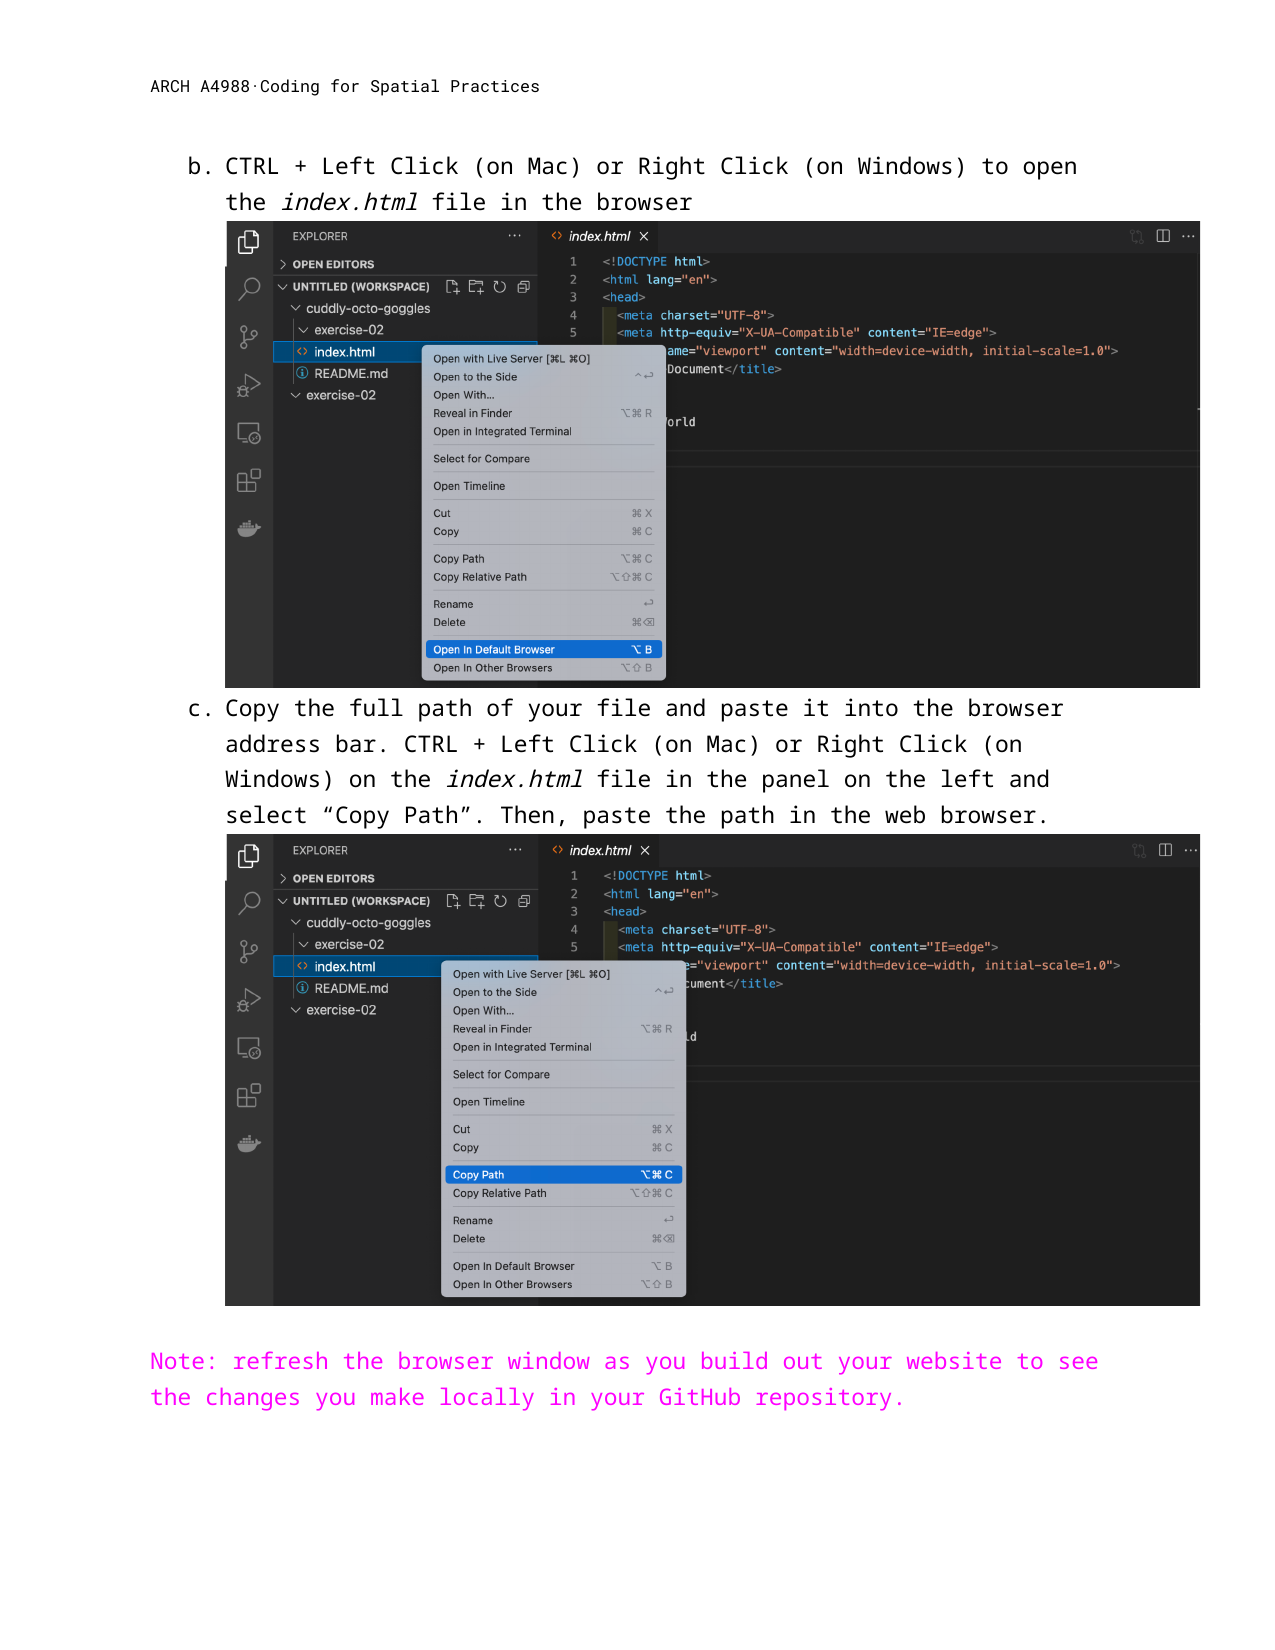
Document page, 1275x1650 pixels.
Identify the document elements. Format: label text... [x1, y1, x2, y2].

picture [225, 221, 1200, 688]
text Note: refresh the browser window as you build out your website to see the changes you make locally in your GitHub repository. [150, 1345, 1125, 1412]
picture [225, 834, 1200, 1306]
